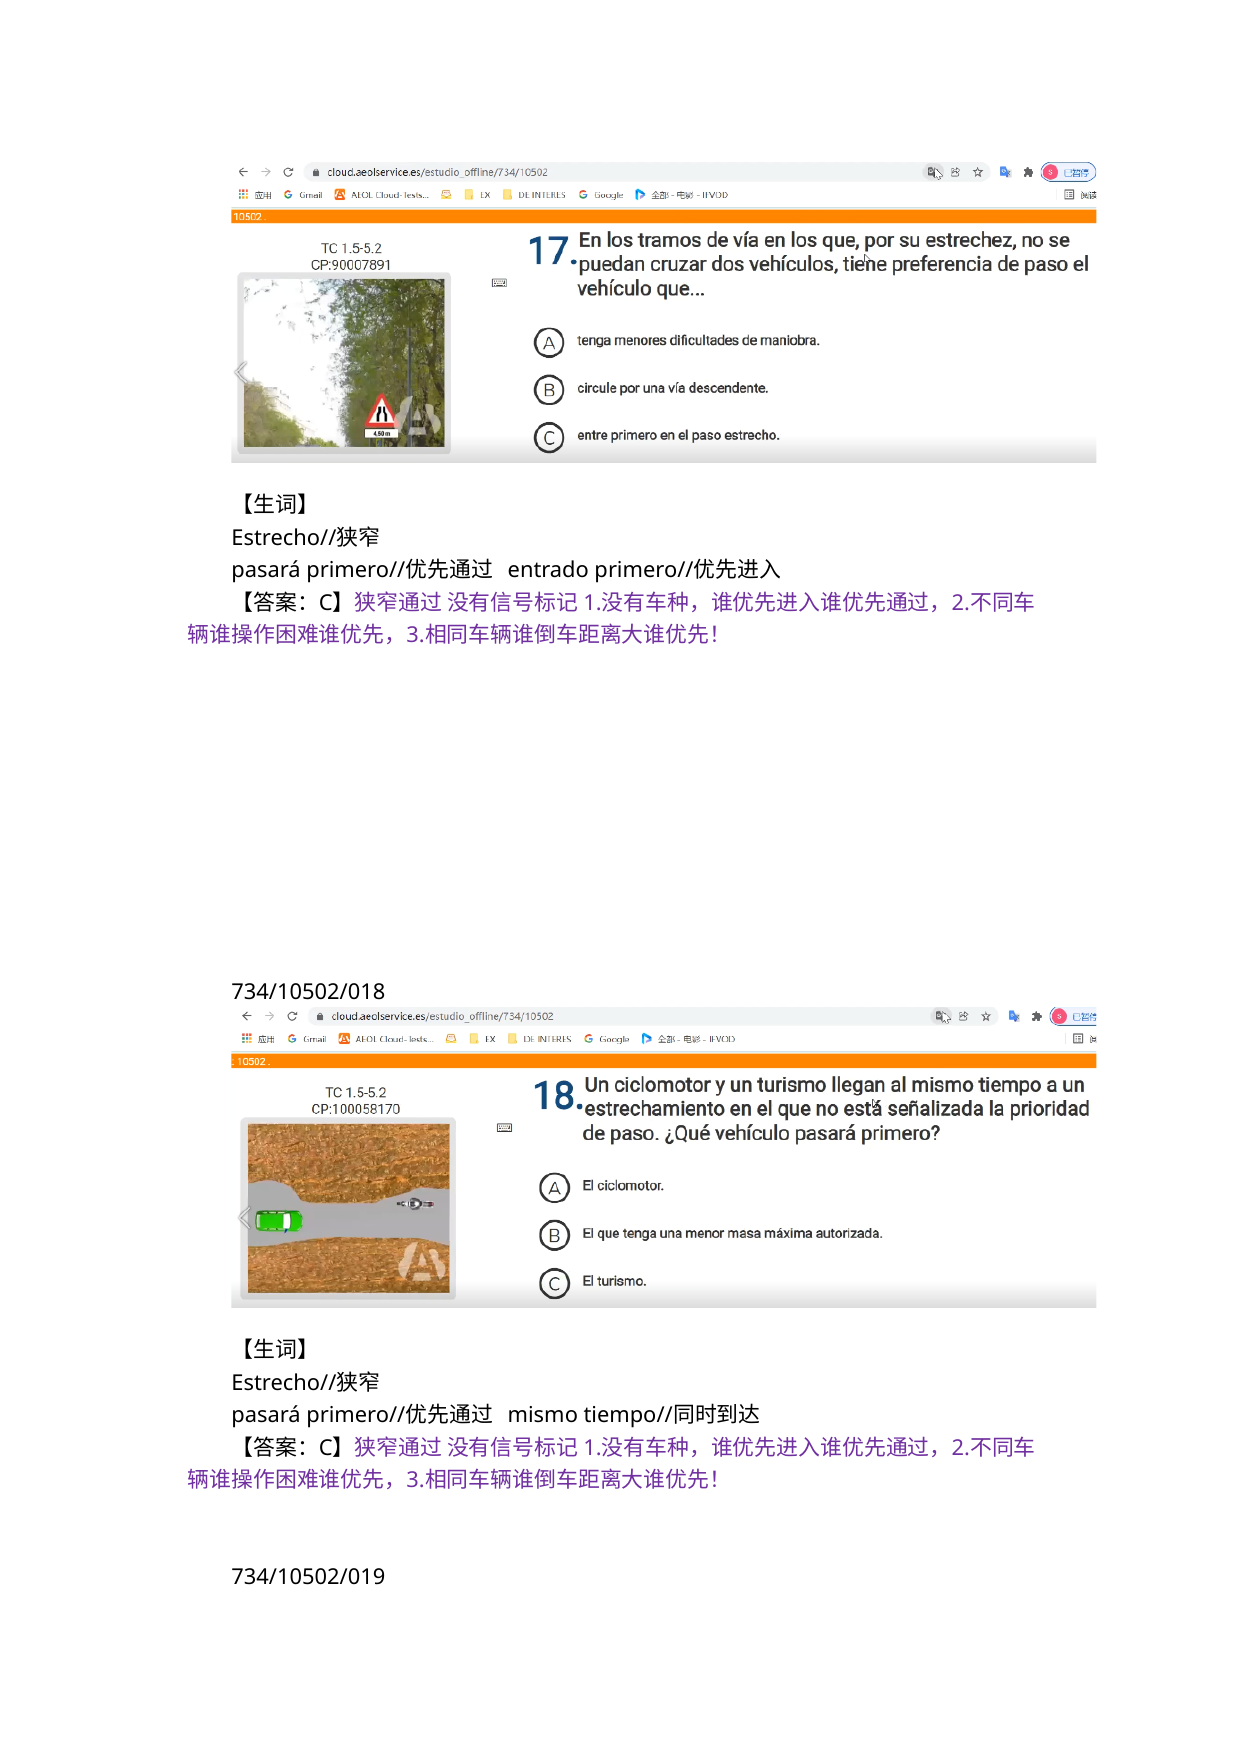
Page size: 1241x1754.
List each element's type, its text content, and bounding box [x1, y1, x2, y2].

text Estrecho//狭窄 [187, 1364, 1053, 1397]
picture [231, 162, 1097, 463]
text 【答案：C】狭窄通过 没有信号标记 1.没有车种，谁优先进入谁优先通过，2.不同车辆谁操作困难谁优先，3.相同车辆谁倒车距离大谁优先！ [187, 584, 1053, 649]
text Estrecho//狭窄 [187, 519, 1053, 552]
text pasará primero//优先通过 entrado primero//优先进入 [187, 552, 1053, 584]
text 【生词】 [187, 1332, 1053, 1364]
text 734/10502/018 [187, 974, 1053, 1007]
text 734/10502/019 [187, 1559, 1053, 1592]
picture [231, 1007, 1097, 1308]
text pasará primero//优先通过 mismo tiempo//同时到达 [187, 1397, 1053, 1429]
text 【生词】 [187, 487, 1053, 519]
text 【答案：C】狭窄通过 没有信号标记 1.没有车种，谁优先进入谁优先通过，2.不同车辆谁操作困难谁优先，3.相同车辆谁倒车距离大谁优先！ [187, 1429, 1053, 1494]
